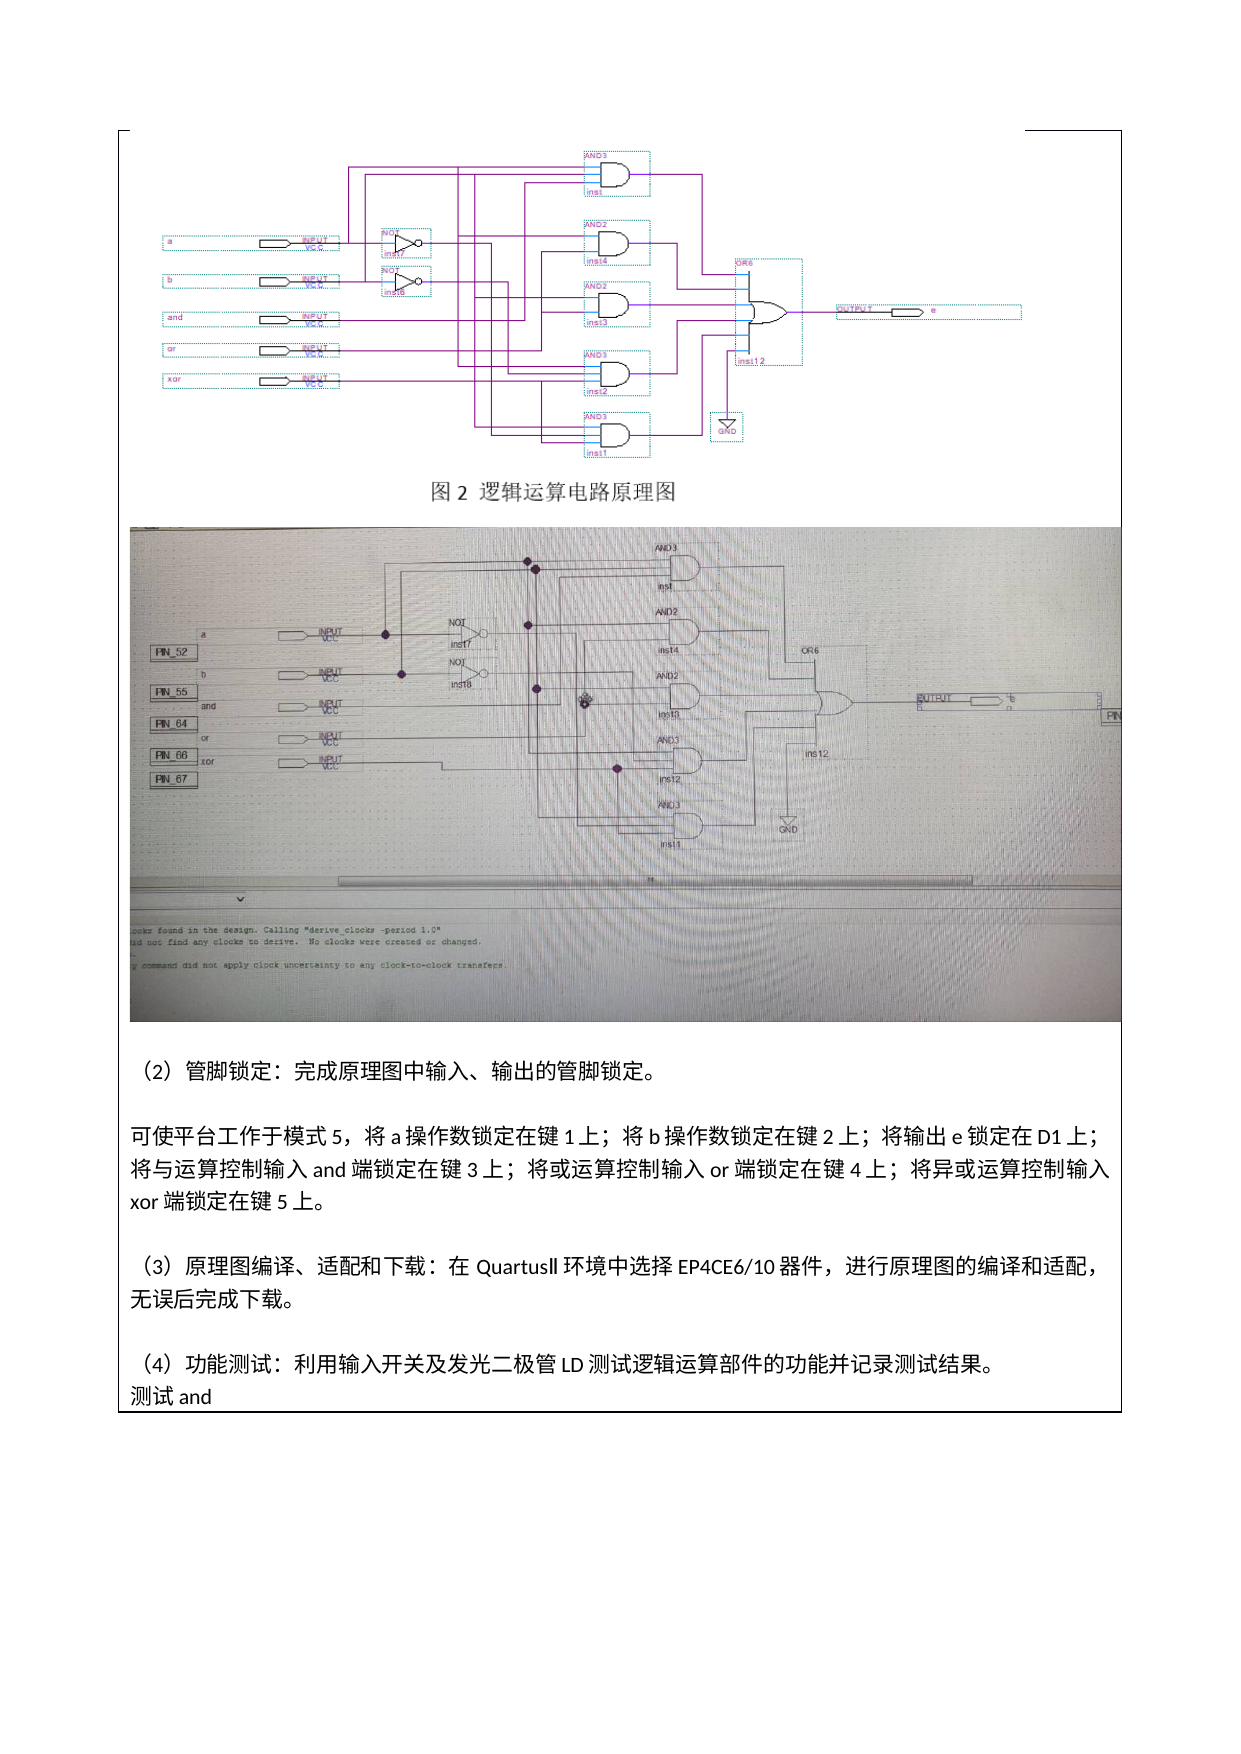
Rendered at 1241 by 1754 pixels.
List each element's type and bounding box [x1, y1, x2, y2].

table_cell [119, 131, 1121, 1411]
picture [129, 527, 1122, 1022]
picture [129, 130, 1025, 507]
